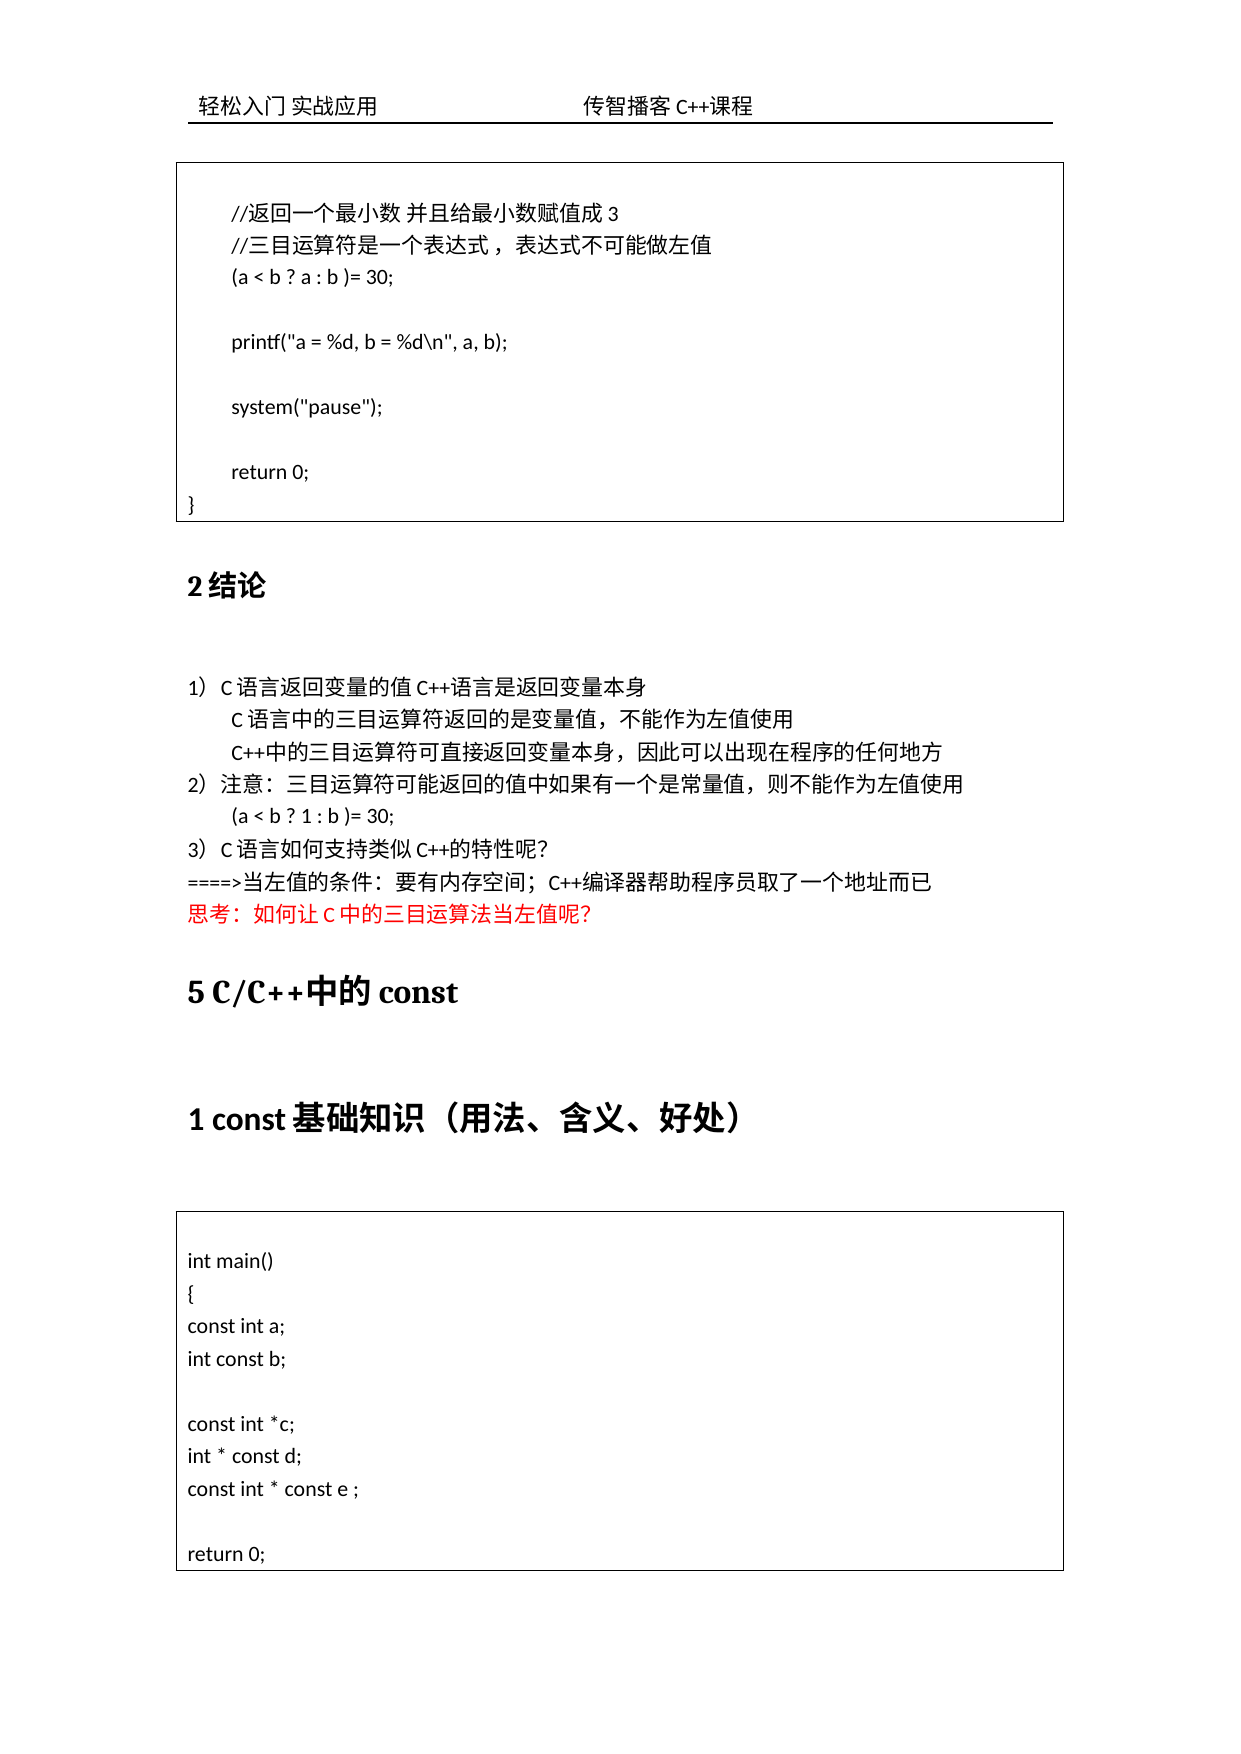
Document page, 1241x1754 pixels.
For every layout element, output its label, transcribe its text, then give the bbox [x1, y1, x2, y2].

text 思考：如何让C中的三目运算法当左值呢？ [187, 897, 1053, 929]
text (a < b ? 1 : b )= 30; [187, 799, 1053, 832]
text C语言中的三目运算符返回的是变量值，不能作为左值使用 [187, 702, 1053, 734]
text ====>当左值的条件：要有内存空间；C++编译器帮助程序员取了一个地址而已 [187, 864, 1053, 897]
subtitle 1 const基础知识（用法、含义、好处） [187, 1084, 1053, 1149]
text C++中的三目运算符可直接返回变量本身，因此可以出现在程序的任何地方 [187, 734, 1053, 767]
text 2）注意：三目运算符可能返回的值中如果有一个是常量值，则不能作为左值使用 [187, 767, 1053, 799]
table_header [177, 163, 1063, 521]
text 3）C语言如何支持类似C++的特性呢？ [187, 832, 1053, 864]
subtitle 2结论 [187, 551, 1053, 616]
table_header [177, 1212, 1063, 1569]
subtitle 5 C/C++中的const [187, 957, 1053, 1022]
text 1）C语言返回变量的值 C++语言是返回变量本身 [187, 669, 1053, 702]
